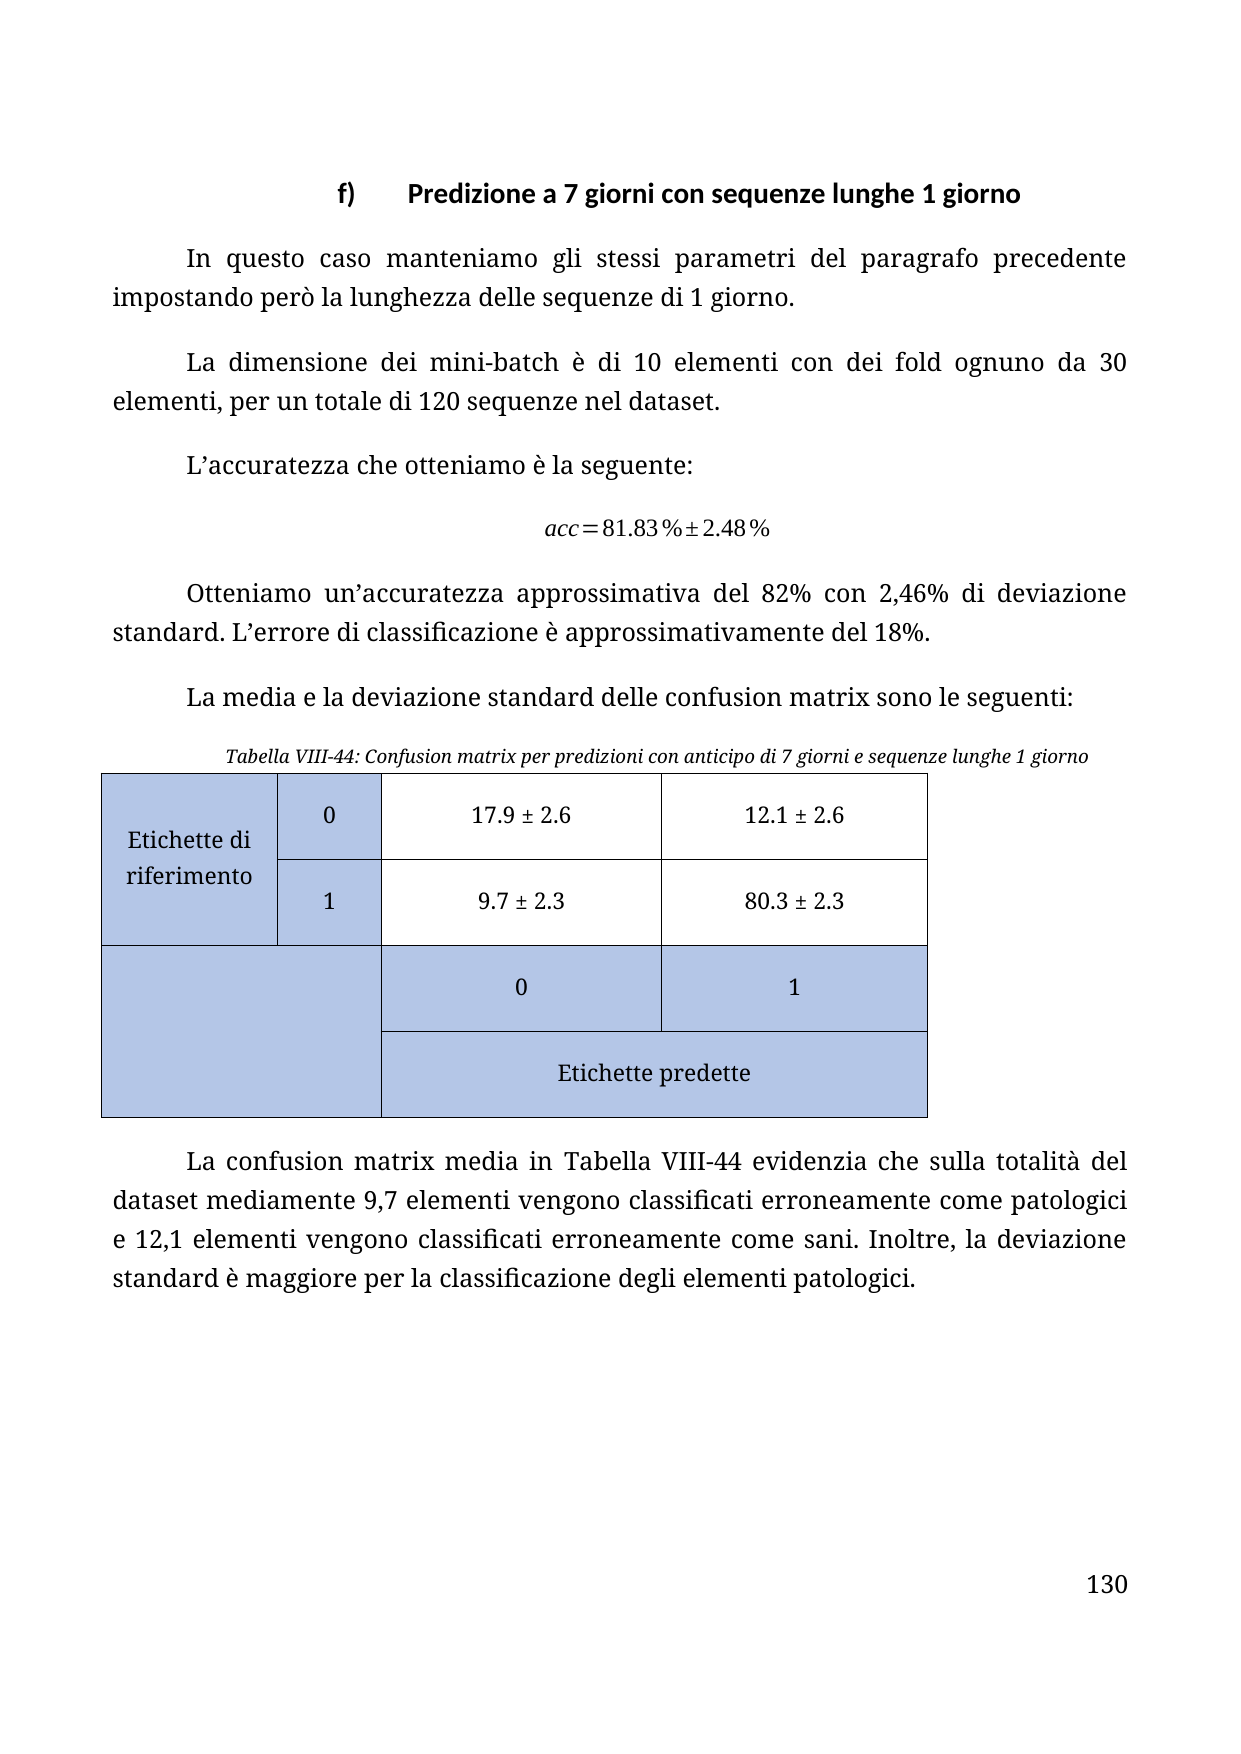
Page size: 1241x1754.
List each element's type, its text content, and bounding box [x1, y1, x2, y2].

text La media e la deviazione standard delle confusion matrix sono le seguenti: [112, 679, 1128, 713]
table_header 0 [278, 774, 381, 859]
table_cell Etichette predette [382, 1032, 927, 1117]
text La dimensione dei mini-batch è di 10 elementi con dei fold ognuno da 30 elementi, per un totale di 120 sequenze nel dataset. [112, 344, 1128, 417]
table_cell 80.3 ± 2.3 [662, 860, 927, 945]
subtitle Predizione a 7 giorni con sequenze lunghe 1 giorno [337, 175, 1128, 211]
text In questo caso manteniamo gli stessi parametri del paragrafo precedente impostando però la lunghezza delle sequenze di 1 giorno. [112, 241, 1128, 314]
table_cell 1 [662, 946, 927, 1031]
table_cell 9.7 ± 2.3 [382, 860, 661, 945]
table_header 17.9 ± 2.6 [382, 774, 661, 859]
table_cell 0 [382, 946, 661, 1031]
table_header 12.1 ± 2.6 [662, 774, 927, 859]
table_header Etichette di riferimento [102, 774, 277, 945]
table_cell [102, 946, 381, 1117]
table_cell 1 [278, 860, 381, 945]
text Otteniamo un’accuratezza approssimativa del 82% con 2,46% di deviazione standard. L’errore di classificazione è approssimativamente del 18%. [112, 576, 1128, 649]
text L’accuratezza che otteniamo è la seguente: [112, 448, 1128, 482]
